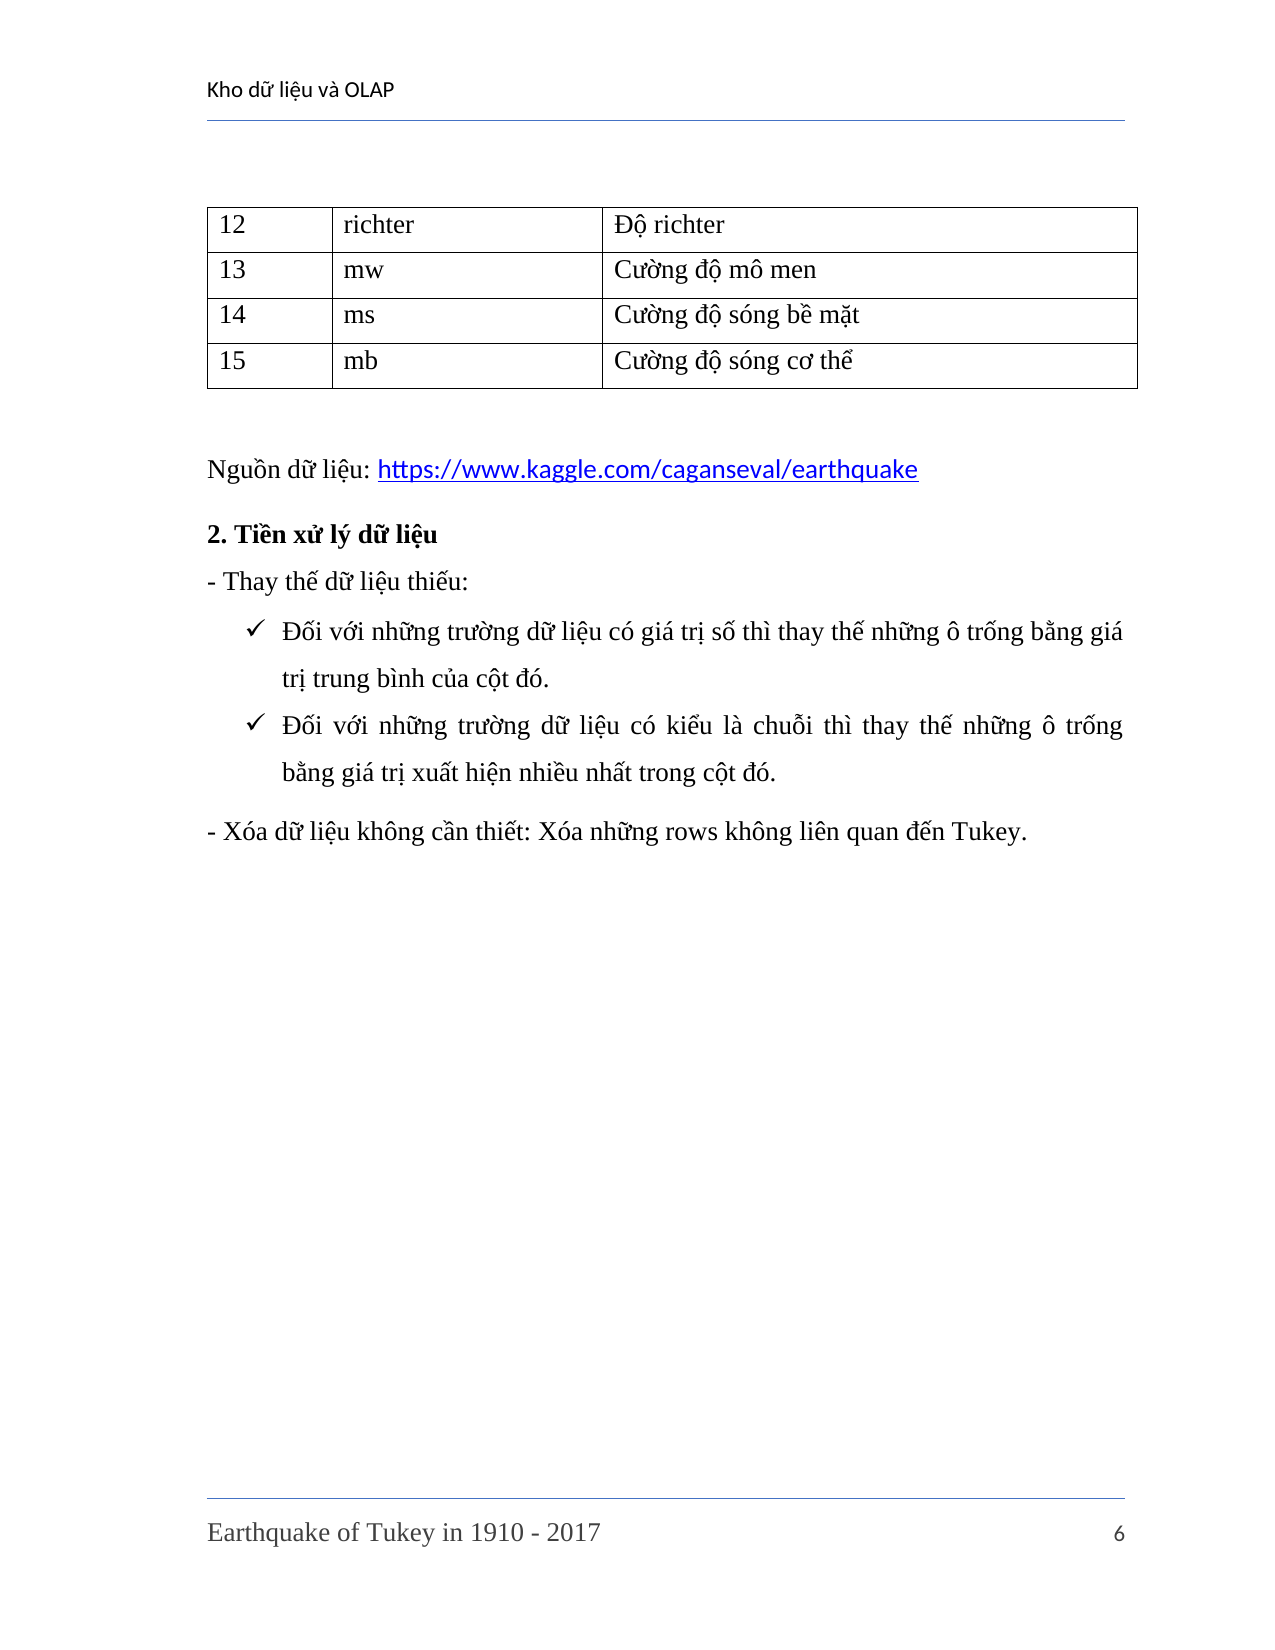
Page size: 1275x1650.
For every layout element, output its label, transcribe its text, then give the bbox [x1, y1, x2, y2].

table_cell Cường độ sóng cơ thể [603, 344, 1137, 388]
table_cell Cường độ mô men [603, 253, 1137, 297]
table_cell 14 [208, 299, 332, 343]
text Nguồn dữ liệu: https://www.kaggle.com/caganseval/earthquake [207, 452, 1125, 485]
table_cell mw [333, 253, 602, 297]
list Đối với những trường dữ liệu có giá trị số thì thay thế những ô trống bằng giá trị trung bình của cột đó. [244, 615, 1125, 693]
table_cell 15 [208, 344, 332, 388]
table_cell ms [333, 299, 602, 343]
table_cell richter [333, 208, 602, 252]
list Đối với những trường dữ liệu có kiểu là chuỗi thì thay thế những ô trống bằng giá trị xuất hiện nhiều nhất trong cột đó. [244, 709, 1125, 787]
subtitle 2. Tiền xử lý dữ liệu [207, 518, 1125, 550]
table_cell Cường độ sóng bề mặt [603, 299, 1137, 343]
table_cell mb [333, 344, 602, 388]
table_cell 12 [208, 208, 332, 252]
table_cell 13 [208, 253, 332, 297]
table_cell Độ richter [603, 208, 1137, 252]
text - Thay thế dữ liệu thiếu: [207, 565, 1125, 596]
text - Xóa dữ liệu không cần thiết: Xóa những rows không liên quan đến Tukey. [207, 815, 1125, 846]
